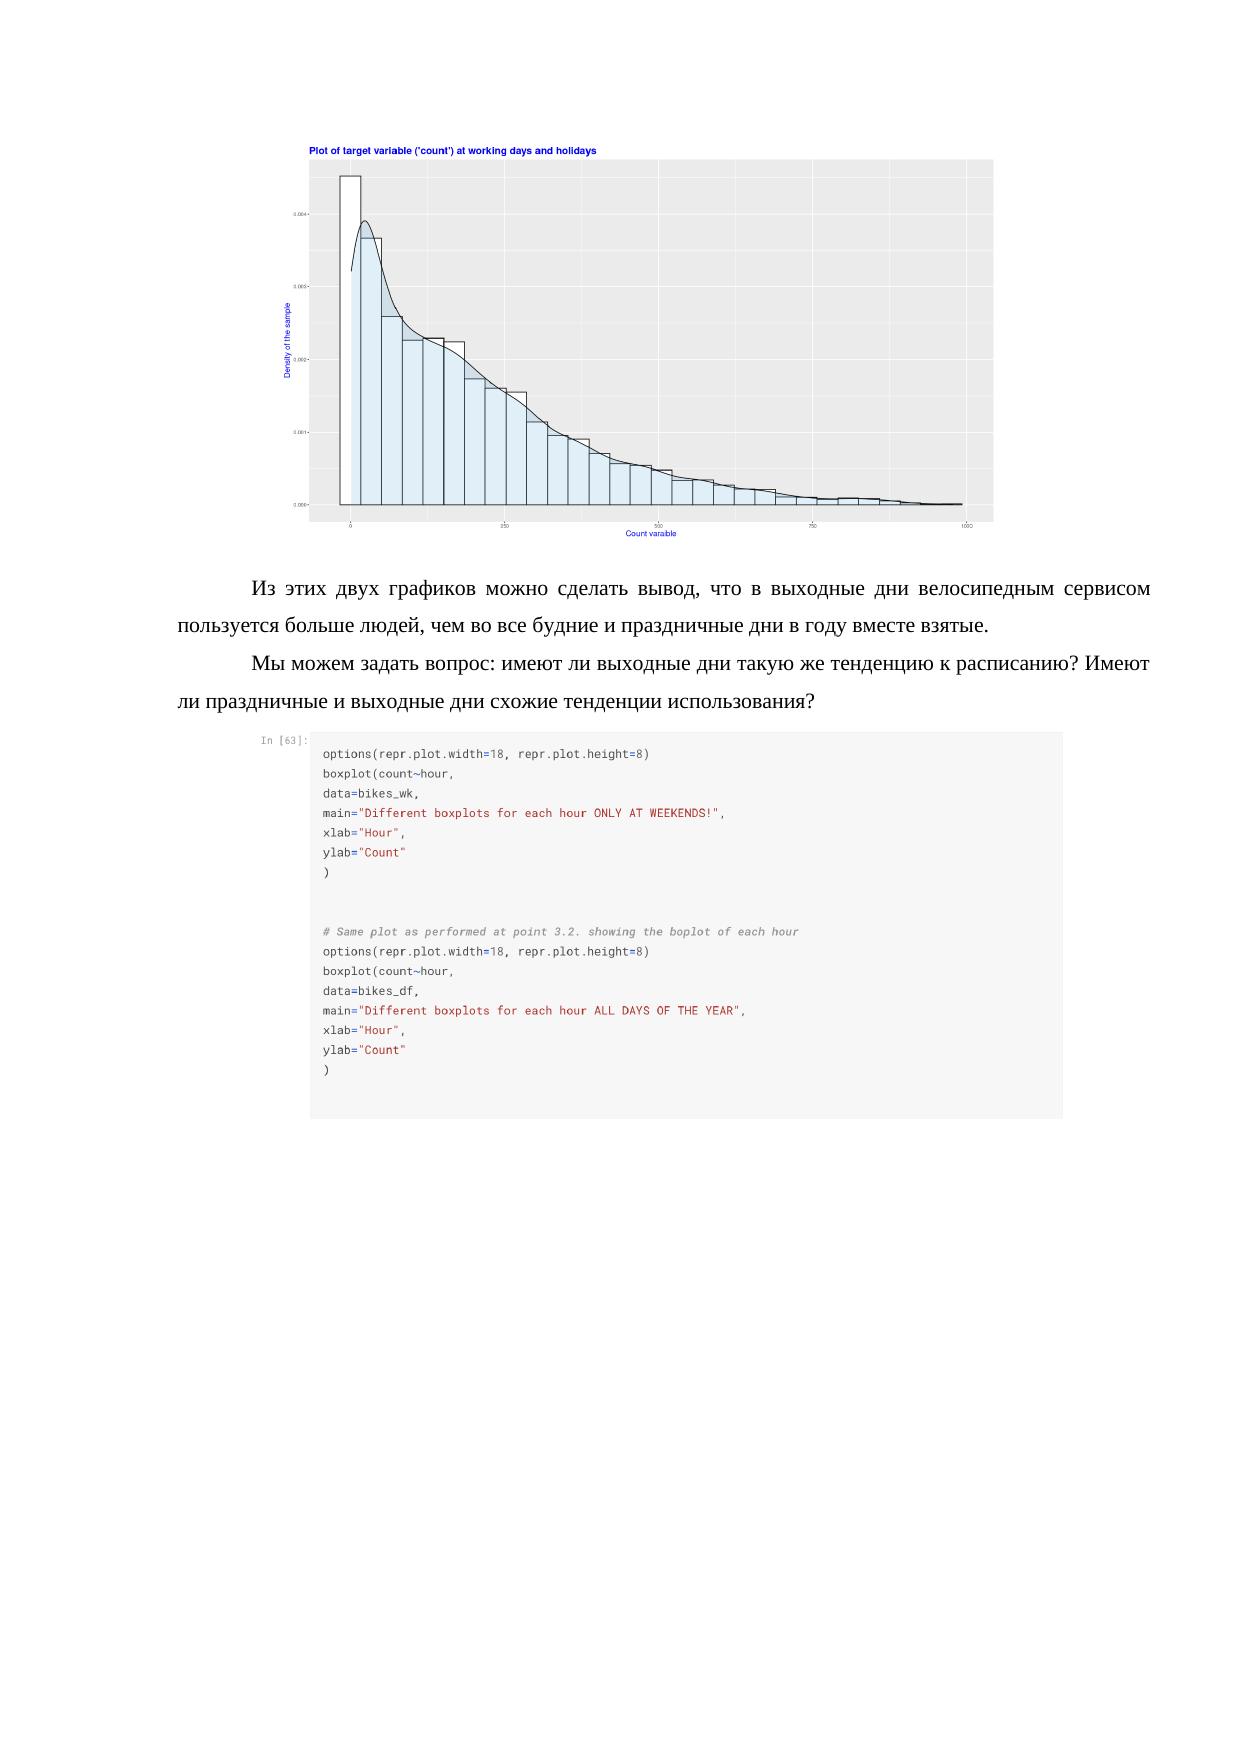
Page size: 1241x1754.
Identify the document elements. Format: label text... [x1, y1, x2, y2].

text Из этих двух графиков можно сделать вывод, что в выходные дни велосипедным сервисом пользуется больше людей, чем во все будние и праздничные дни в году вместе взятые. [177, 574, 1152, 637]
picture [251, 725, 1064, 1119]
text Мы можем задать вопрос: имеют ли выходные дни такую же тенденцию к расписанию? Имеют ли праздничные и выходные дни схожие тенденции использования? [177, 650, 1152, 713]
picture [251, 118, 1019, 558]
